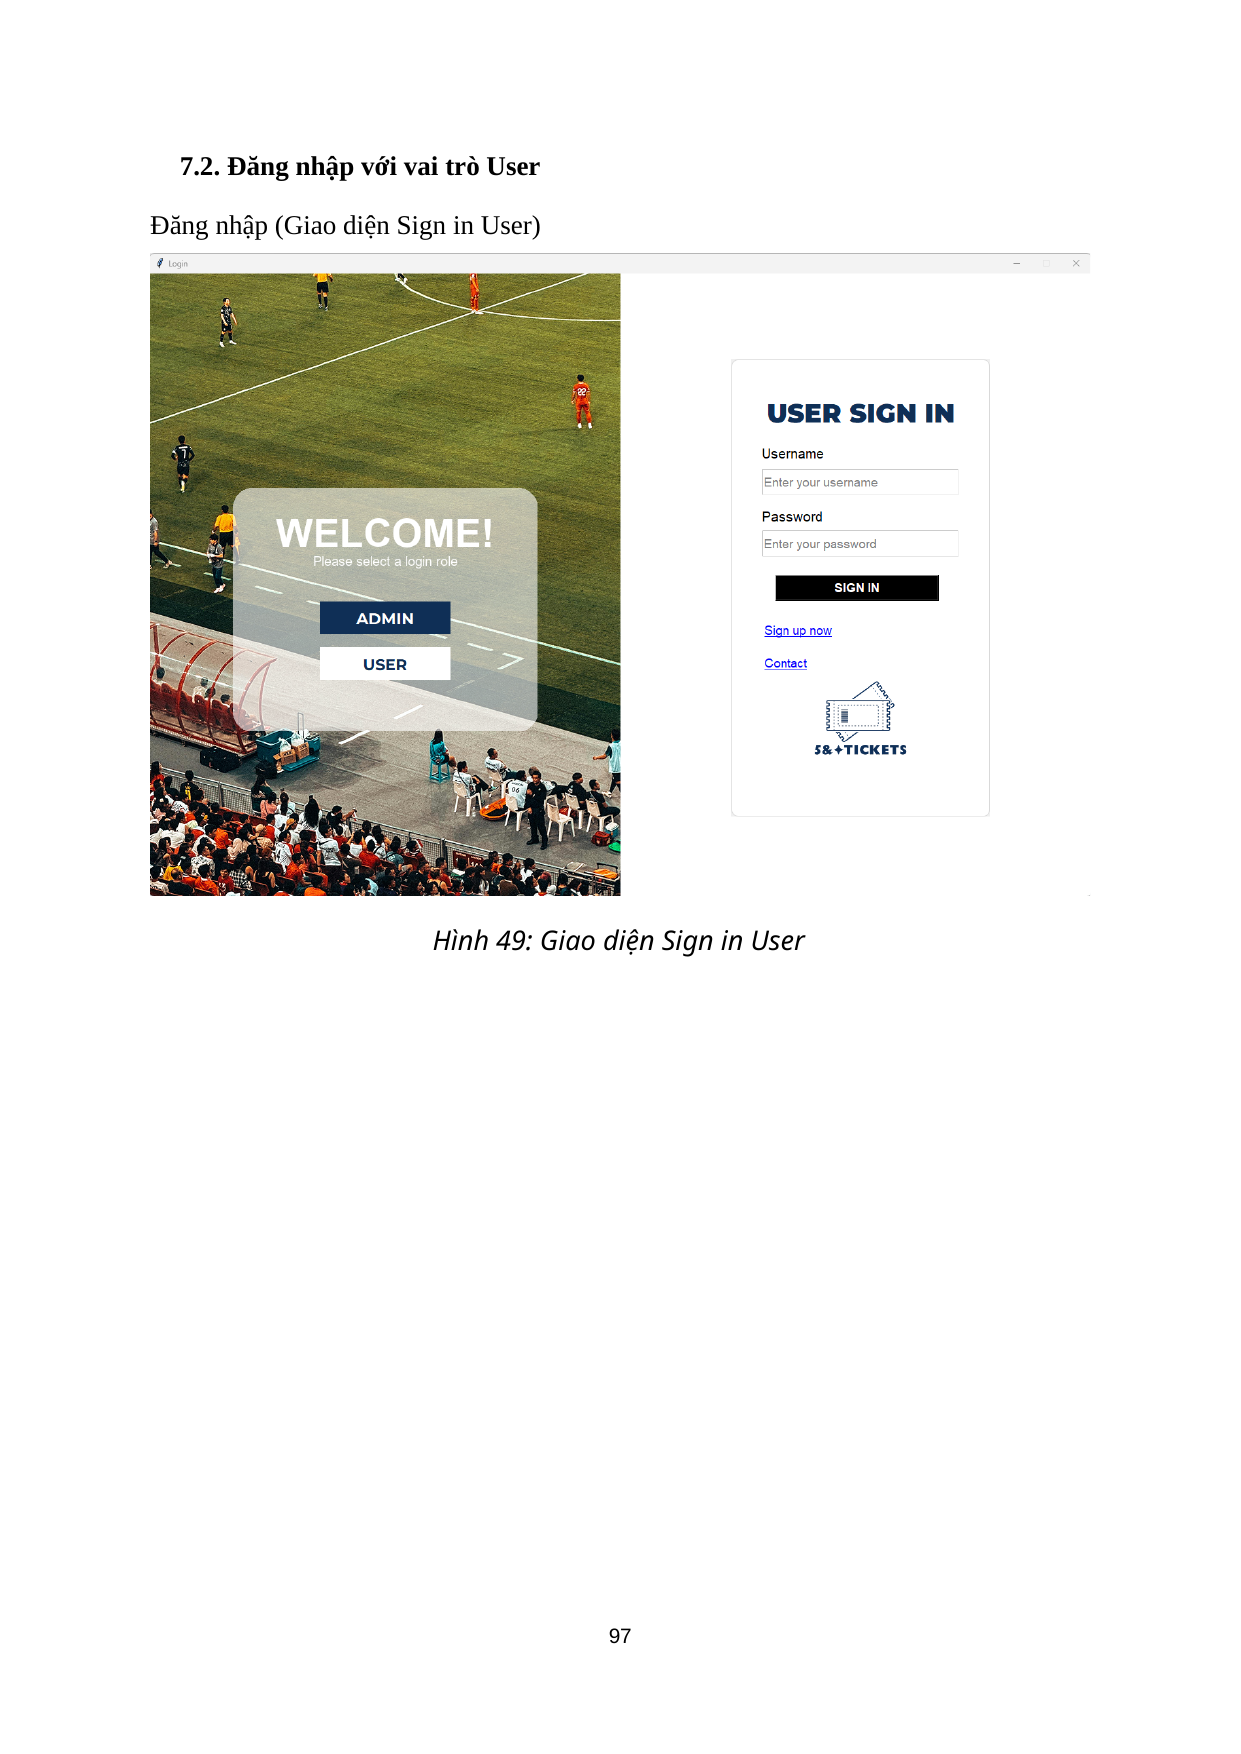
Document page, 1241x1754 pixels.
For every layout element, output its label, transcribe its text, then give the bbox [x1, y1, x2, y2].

picture [150, 253, 1091, 896]
text Hình 49: Giao diện Sign in User [150, 922, 1090, 958]
text Đăng nhập (Giao diện Sign in User) [150, 209, 1090, 253]
text 7.2. Đăng nhập với vai trò User [150, 150, 1090, 181]
